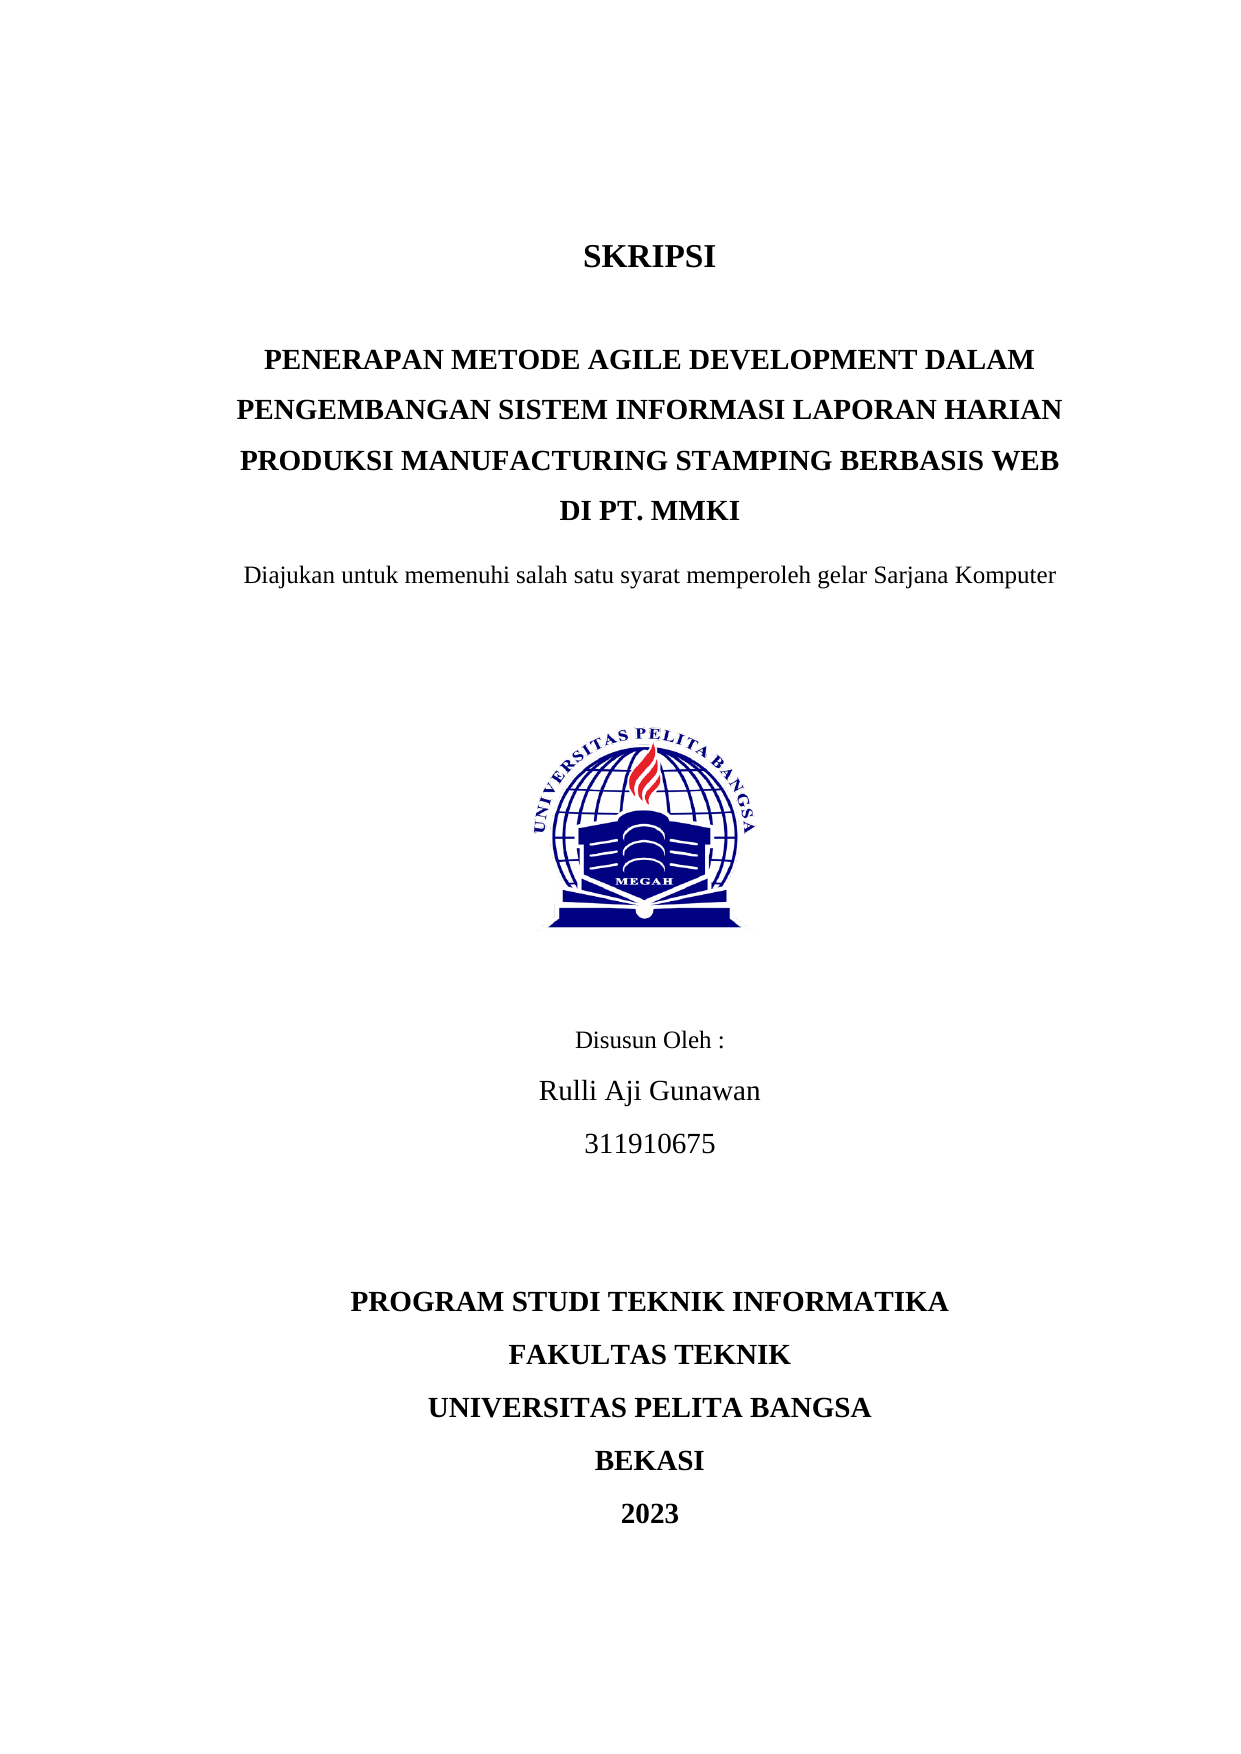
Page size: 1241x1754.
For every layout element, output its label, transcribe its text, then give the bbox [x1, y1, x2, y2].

text PROGRAM STUDI TEKNIK INFORMATIKA [236, 1284, 1063, 1318]
text FAKULTAS TEKNIK [236, 1337, 1063, 1371]
text Rulli Aji Gunawan [236, 1073, 1063, 1107]
text BEKASI [236, 1443, 1063, 1476]
text Diajukan untuk memenuhi salah satu syarat memperoleh gelar Sarjana Komputer [236, 560, 1063, 589]
text UNIVERSITAS PELITA BANGSA [236, 1390, 1063, 1424]
text 311910675 [236, 1126, 1063, 1159]
text Disusun Oleh : [236, 1026, 1063, 1054]
text SKRIPSI [236, 236, 1063, 274]
picture [522, 723, 763, 935]
text PENERAPAN METODE AGILE DEVELOPMENT DALAM PENGEMBANGAN SISTEM INFORMASI LAPORAN HARIAN PRODUKSI MANUFACTURING STAMPING BERBASIS WEB DI PT. MMKI [236, 342, 1063, 526]
text 2023 [236, 1496, 1063, 1529]
